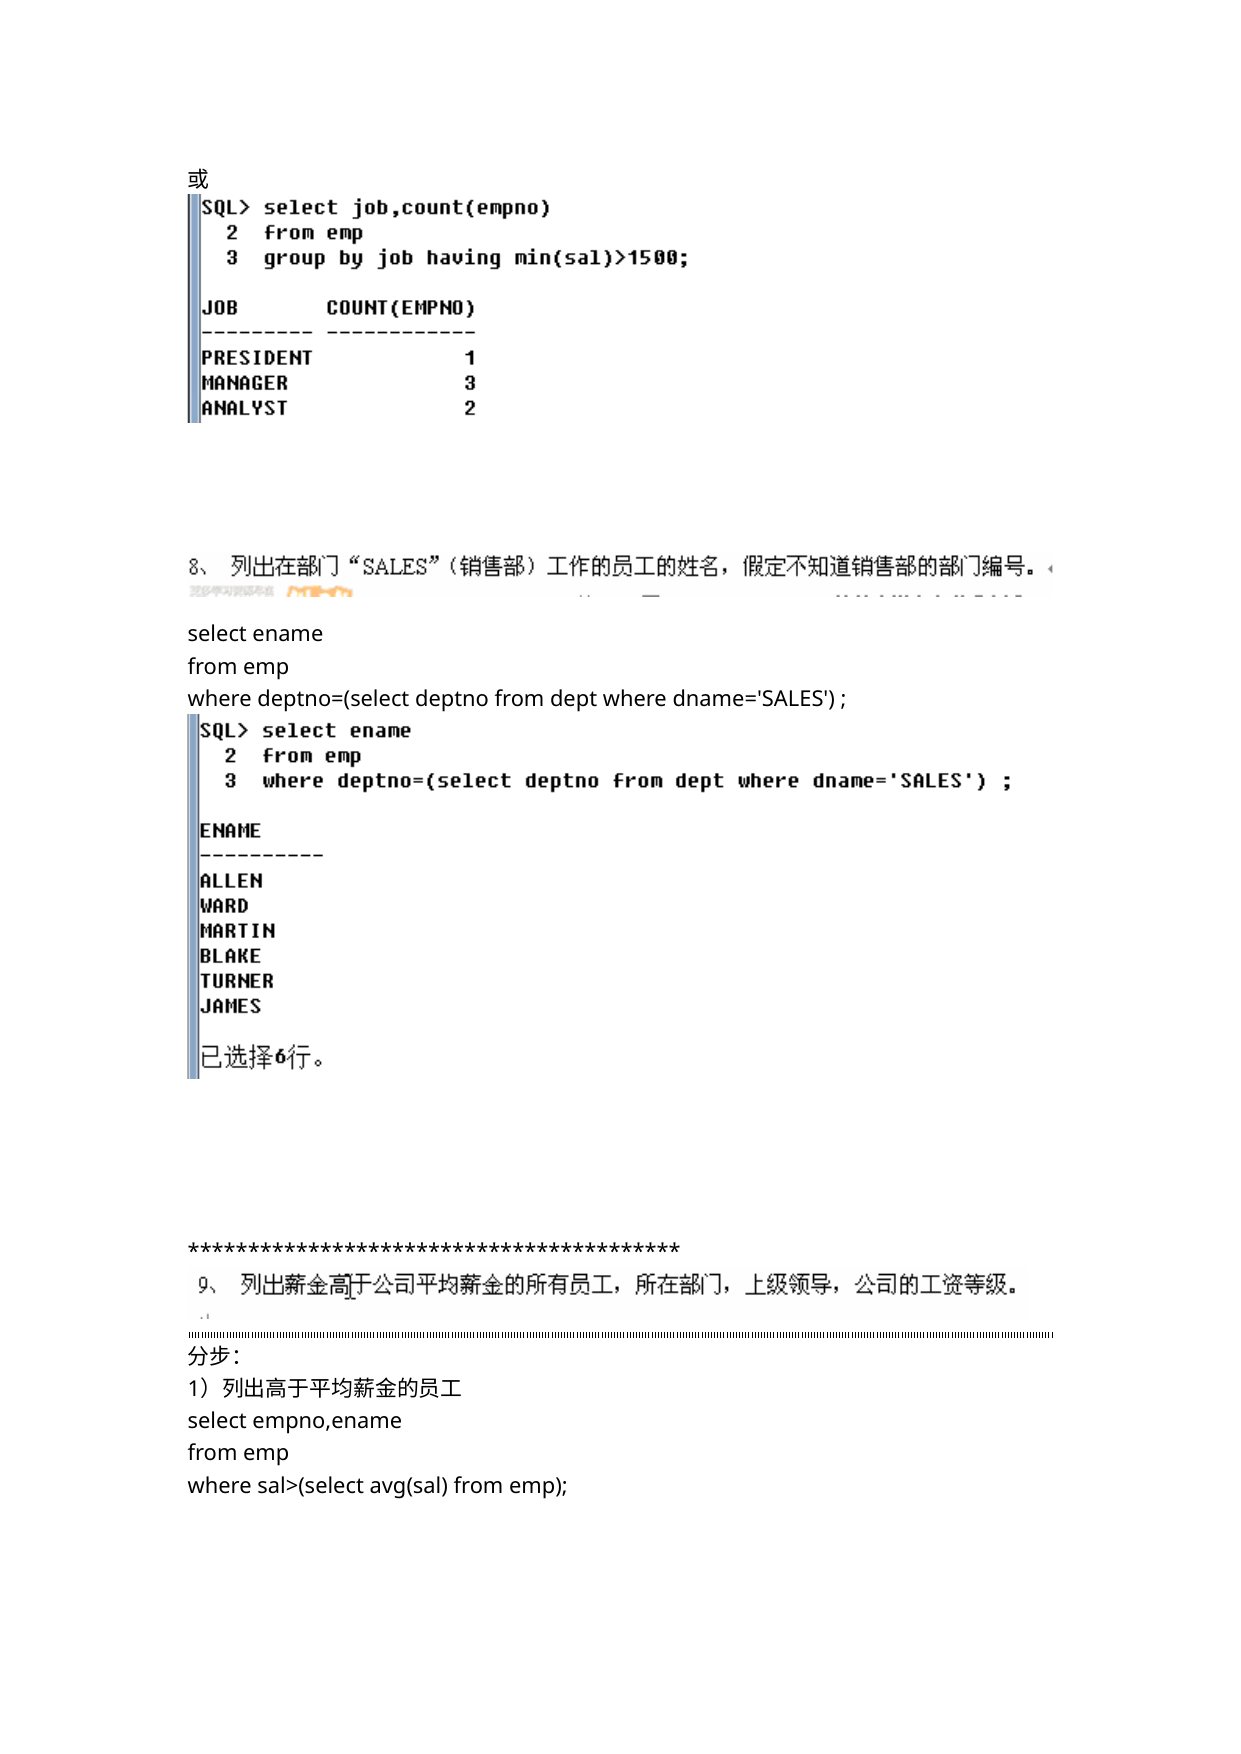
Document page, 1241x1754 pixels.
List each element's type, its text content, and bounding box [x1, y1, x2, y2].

list 分步： [187, 1338, 1053, 1371]
list where sal>(select avg(sal) from emp); [187, 1468, 1053, 1501]
list ***************************************** [187, 1234, 1053, 1267]
list 或 [187, 162, 1053, 194]
picture [187, 552, 1053, 597]
list from emp [187, 649, 1053, 682]
picture [187, 1267, 1028, 1319]
list from emp [187, 1436, 1053, 1468]
list where deptno=(select deptno from dept where dname='SALES') ; [187, 682, 1053, 714]
list select ename [187, 617, 1053, 649]
list select empno,ename [187, 1403, 1053, 1436]
picture [187, 714, 1019, 1079]
list 列出高于平均薪金的员工 [187, 1371, 1053, 1403]
picture [187, 194, 699, 423]
